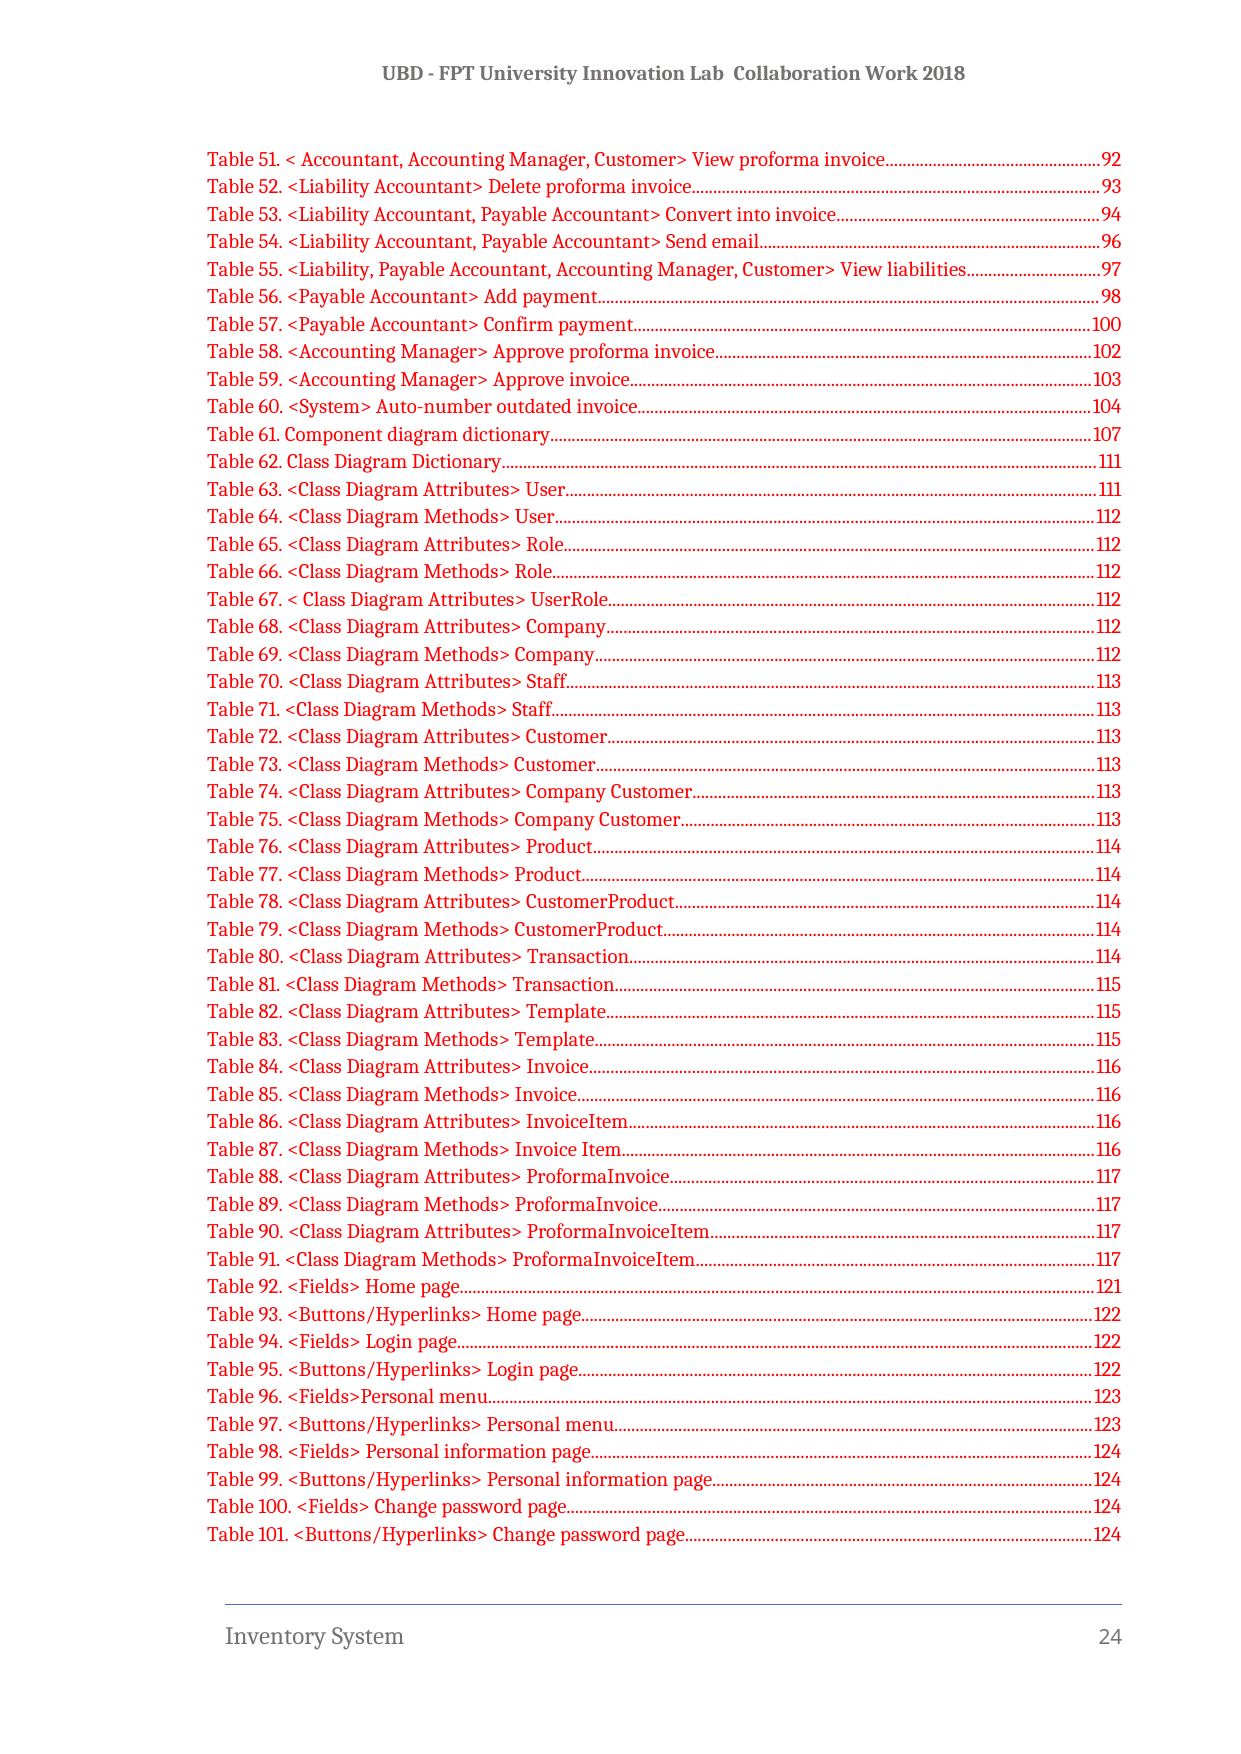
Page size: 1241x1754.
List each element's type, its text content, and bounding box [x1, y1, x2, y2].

text Table 84. <Class Diagram Attributes> Invoice 116 [207, 1055, 1122, 1079]
text Table 74. <Class Diagram Attributes> Company Customer 113 [207, 780, 1122, 804]
text Table 90. <Class Diagram Attributes> ProformaInvoiceItem 117 [207, 1220, 1122, 1244]
text Table 81. <Class Diagram Methods> Transaction 115 [207, 973, 1122, 997]
text Table 97. <Buttons/Hyperlinks> Personal menu 123 [207, 1413, 1122, 1437]
text Table 99. <Buttons/Hyperlinks> Personal information page 124 [207, 1468, 1122, 1492]
text Table 61. Component diagram dictionary 107 [207, 423, 1122, 447]
text Table 83. <Class Diagram Methods> Template 115 [207, 1028, 1122, 1052]
text Table 56. <Payable Accountant> Add payment 98 [207, 285, 1122, 309]
text Table 88. <Class Diagram Attributes> ProformaInvoice 117 [207, 1165, 1122, 1189]
text Table 60. <System> Auto-number outdated invoice 104 [207, 395, 1122, 419]
text Table 92. <Fields> Home page 121 [207, 1275, 1122, 1299]
text Table 70. <Class Diagram Attributes> Staff 113 [207, 670, 1122, 694]
text Table 58. <Accounting Manager> Approve proforma invoice 102 [207, 340, 1122, 364]
text Table 59. <Accounting Manager> Approve invoice 103 [207, 368, 1122, 392]
text Table 79. <Class Diagram Methods> CustomerProduct 114 [207, 918, 1122, 942]
text Table 51. < Accountant, Accounting Manager, Customer> View proforma invoice 92 [207, 148, 1122, 172]
text Table 62. Class Diagram Dictionary 111 [207, 450, 1122, 474]
text Table 67. < Class Diagram Attributes> UserRole 112 [207, 588, 1122, 612]
text Table 54. <Liability Accountant, Payable Accountant> Send email 96 [207, 230, 1122, 254]
text Table 63. <Class Diagram Attributes> User 111 [207, 478, 1122, 502]
text Table 69. <Class Diagram Methods> Company 112 [207, 643, 1122, 667]
text Table 94. <Fields> Login page 122 [207, 1330, 1122, 1354]
text Table 100. <Fields> Change password page 124 [207, 1495, 1122, 1519]
text Table 80. <Class Diagram Attributes> Transaction 114 [207, 945, 1122, 969]
text Table 55. <Liability, Payable Accountant, Accounting Manager, Customer> View liabilities 97 [207, 258, 1122, 282]
text Table 95. <Buttons/Hyperlinks> Login page 122 [207, 1358, 1122, 1382]
text Table 72. <Class Diagram Attributes> Customer 113 [207, 725, 1122, 749]
text Table 76. <Class Diagram Attributes> Product 114 [207, 835, 1122, 859]
text Table 89. <Class Diagram Methods> ProformaInvoice 117 [207, 1193, 1122, 1217]
text Table 68. <Class Diagram Attributes> Company 112 [207, 615, 1122, 639]
text Table 91. <Class Diagram Methods> ProformaInvoiceItem 117 [207, 1248, 1122, 1272]
text Table 78. <Class Diagram Attributes> CustomerProduct 114 [207, 890, 1122, 914]
text Table 75. <Class Diagram Methods> Company Customer 113 [207, 808, 1122, 832]
text Table 77. <Class Diagram Methods> Product 114 [207, 863, 1122, 887]
text Table 85. <Class Diagram Methods> Invoice 116 [207, 1083, 1122, 1107]
text Table 66. <Class Diagram Methods> Role 112 [207, 560, 1122, 584]
text Table 64. <Class Diagram Methods> User 112 [207, 505, 1122, 529]
text Table 87. <Class Diagram Methods> Invoice Item 116 [207, 1138, 1122, 1162]
text Table 71. <Class Diagram Methods> Staff 113 [207, 698, 1122, 722]
text Table 96. <Fields>Personal menu 123 [207, 1385, 1122, 1409]
text Table 65. <Class Diagram Attributes> Role 112 [207, 533, 1122, 557]
text Table 93. <Buttons/Hyperlinks> Home page 122 [207, 1303, 1122, 1327]
text Table 82. <Class Diagram Attributes> Template 115 [207, 1000, 1122, 1024]
text Table 73. <Class Diagram Methods> Customer 113 [207, 753, 1122, 777]
text Table 53. <Liability Accountant, Payable Accountant> Convert into invoice 94 [207, 203, 1122, 227]
text Table 86. <Class Diagram Attributes> InvoiceItem 116 [207, 1110, 1122, 1134]
text Table 57. <Payable Accountant> Confirm payment 100 [207, 313, 1122, 337]
text Table 52. <Liability Accountant> Delete proforma invoice 93 [207, 175, 1122, 199]
text Table 101. <Buttons/Hyperlinks> Change password page 124 [207, 1523, 1122, 1547]
text Table 98. <Fields> Personal information page 124 [207, 1440, 1122, 1464]
